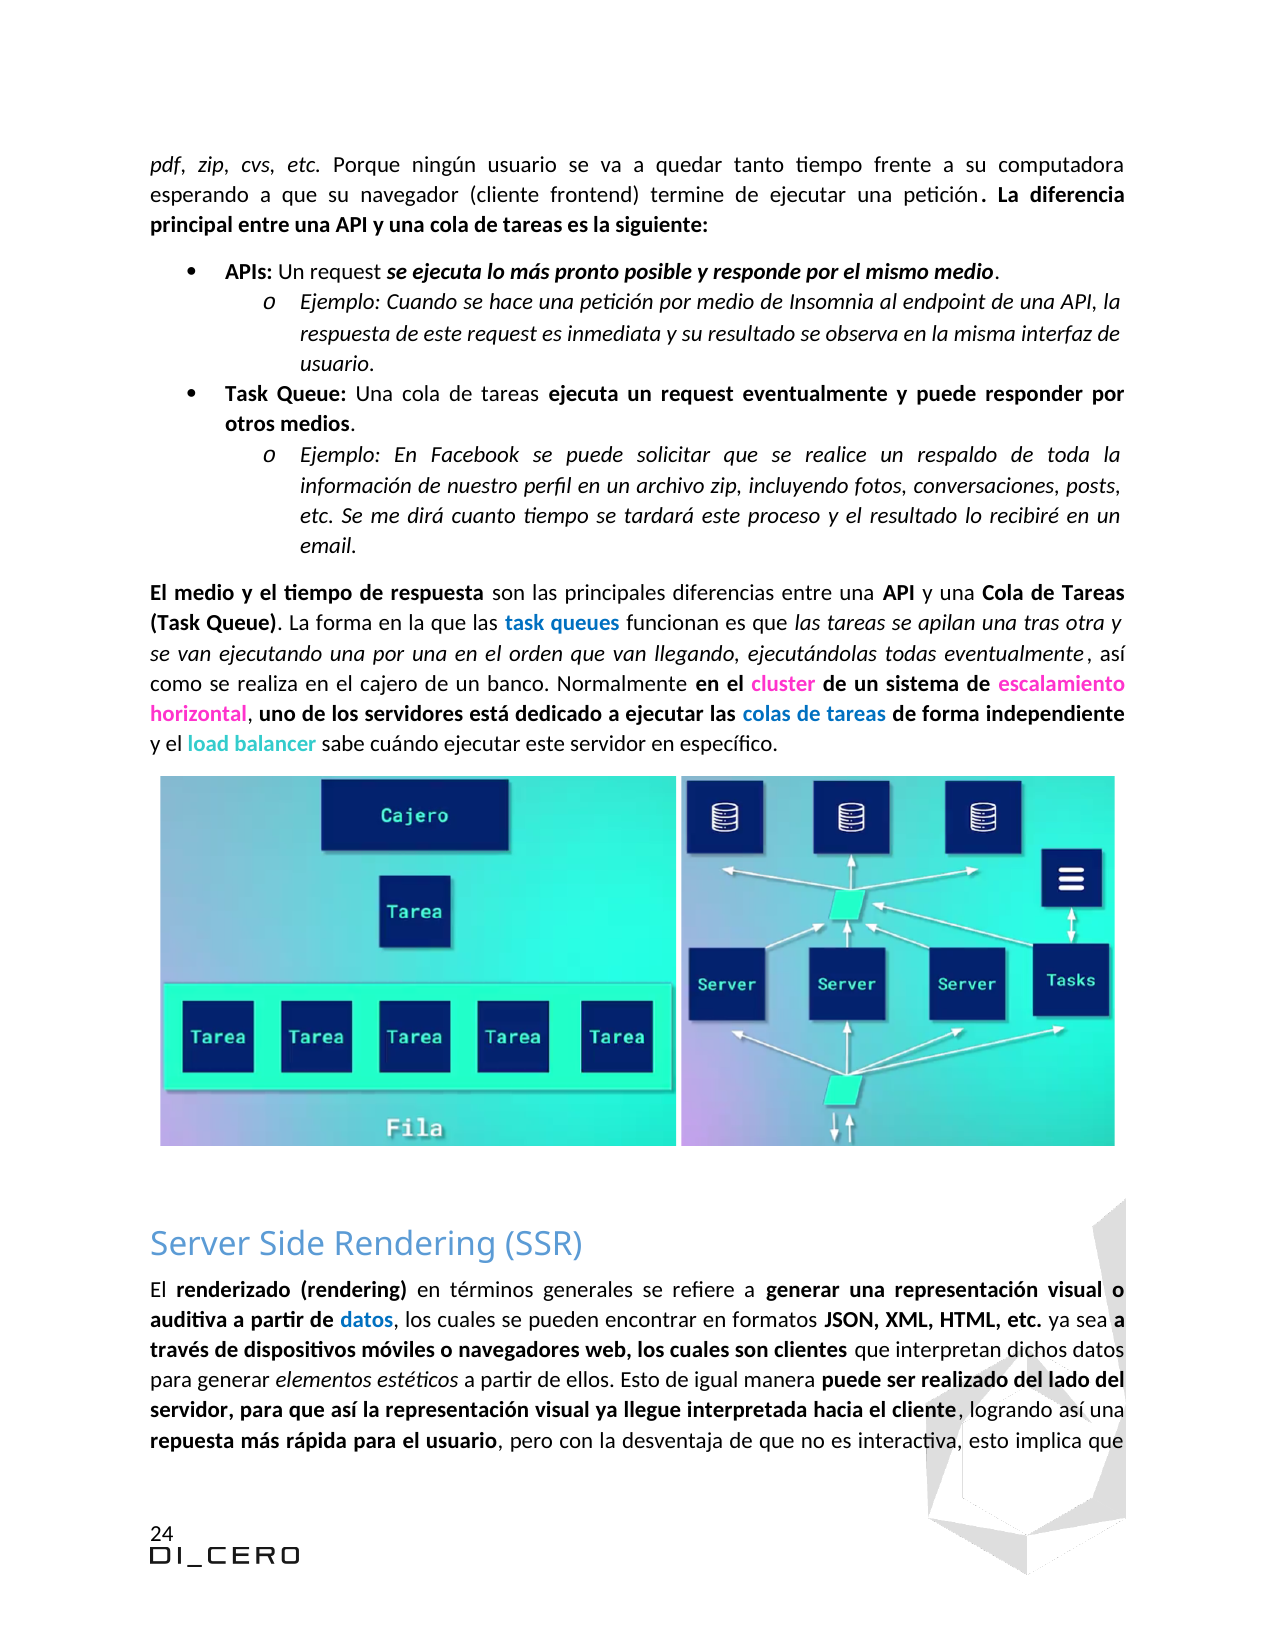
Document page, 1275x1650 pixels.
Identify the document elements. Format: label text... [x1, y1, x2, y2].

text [150, 150, 1125, 238]
list APIs: Un request se ejecuta lo más pronto posible y responde por el mismo medio. [187, 257, 1125, 285]
subtitle Server Side Rendering (SSR) [150, 1219, 1125, 1265]
list Ejemplo: En Facebook se puede solicitar que se realice un respaldo de toda la información de nuestro perfil en un archivo zip, incluyendo fotos, conversaciones, posts, etc. Se me dirá cuanto tiempo se tardará este proceso y el resultado lo recibiré en un email. [262, 440, 1125, 559]
list Task Queue: Una cola de tareas ejecuta un request eventualmente y puede responder por otros medios. [187, 379, 1125, 437]
picture [150, 1547, 299, 1567]
text El medio y el tiempo de respuesta son las principales diferencias entre una API y una Cola de Tareas (Task Queue). La forma en la que las task queues funcionan es que las tareas se apilan una tras otra y se van ejecutando una por una en el orden que van llegando, ejecutándolas todas eventualmente, así como se realiza en el cajero de un banco. Normalmente en el cluster de un sistema de escalamiento horizontal, uno de los servidores está dedicado a ejecutar las colas de tareas de forma independiente y el load balancer sabe cuándo ejecutar este servidor en específico. [150, 578, 1125, 757]
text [150, 1275, 1125, 1454]
picture [925, 1198, 1126, 1575]
list Ejemplo: Cuando se hace una petición por medio de Insomnia al endpoint de una API, la respuesta de este request es inmediata y su resultado se observa en la misma interfaz de usuario. [262, 287, 1125, 377]
picture [160, 776, 677, 1146]
picture [681, 776, 1115, 1146]
